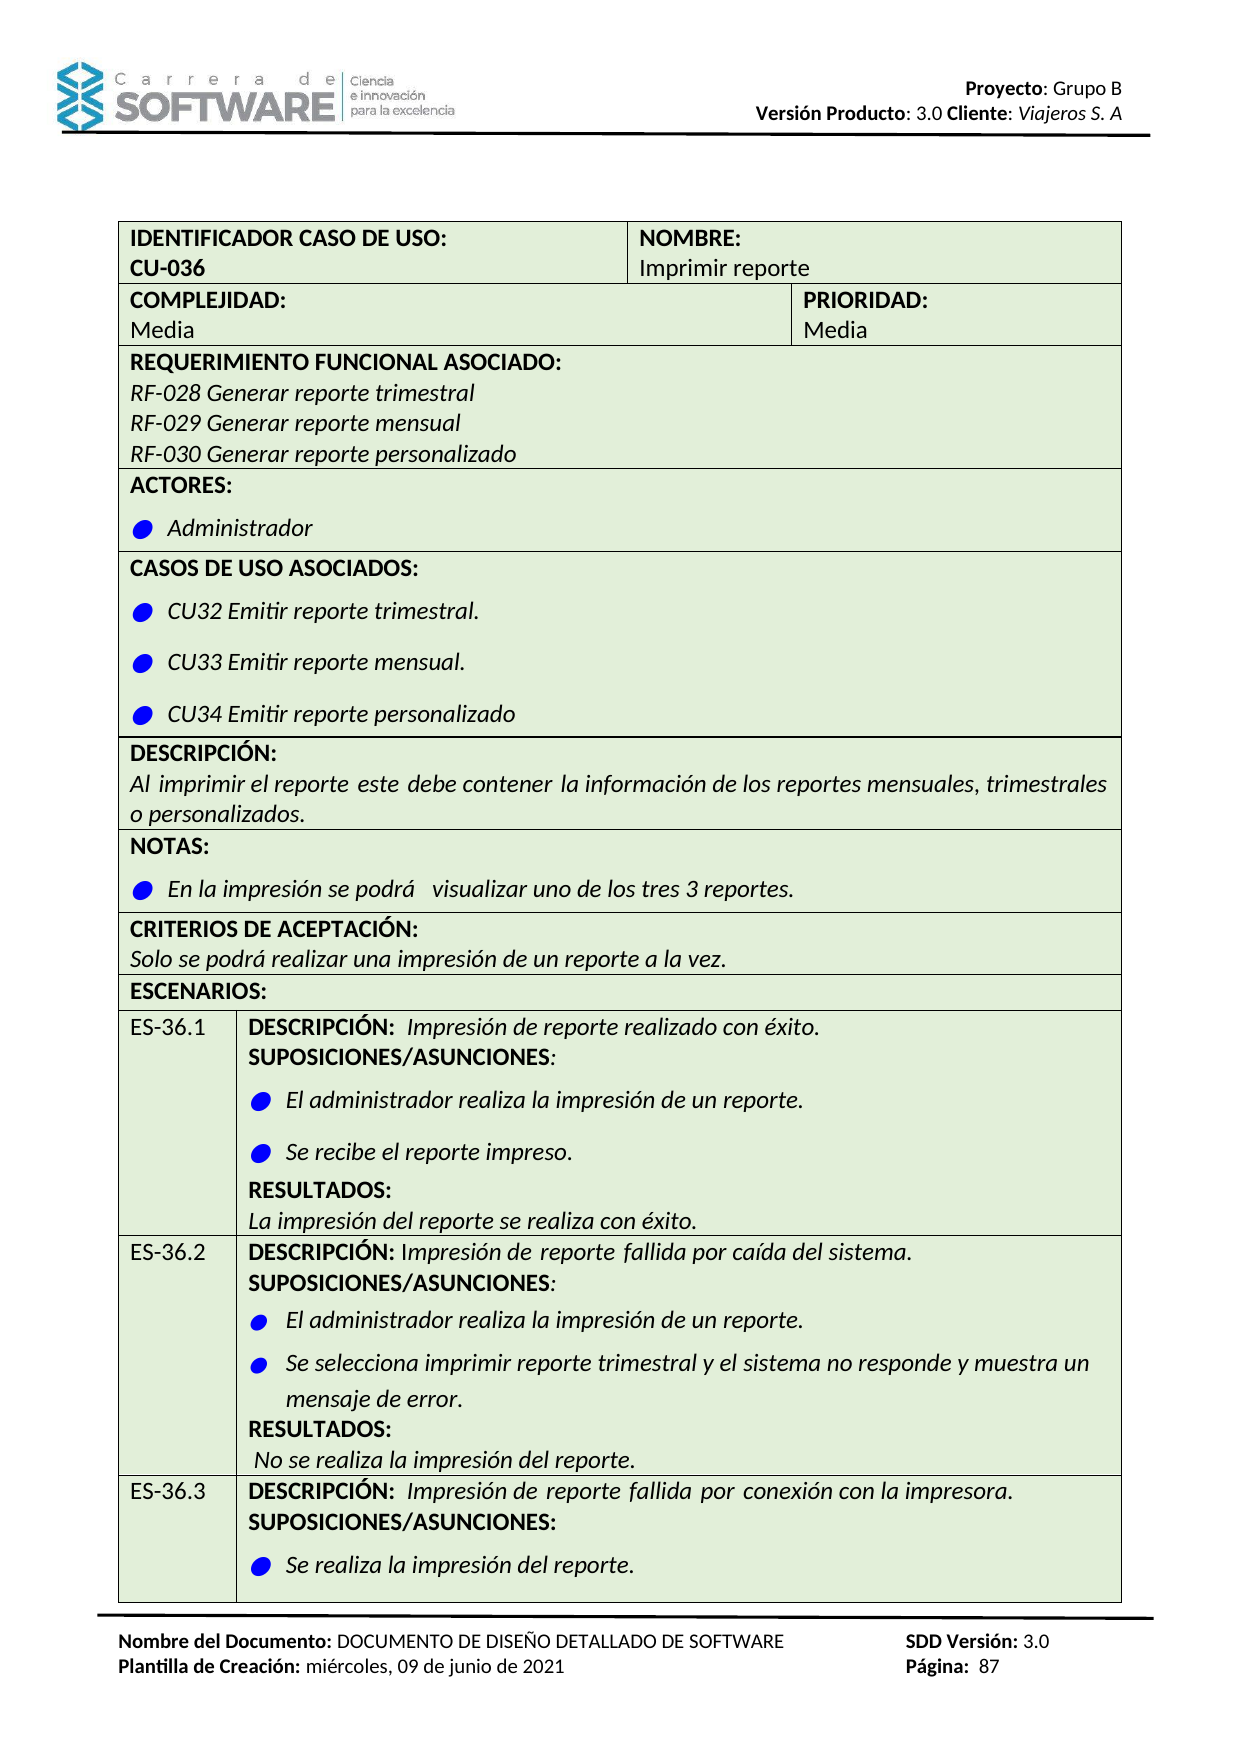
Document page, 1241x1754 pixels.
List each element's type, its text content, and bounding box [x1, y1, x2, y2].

table_header NOMBRE: Imprimir reporte [628, 222, 1121, 283]
table_cell ES-36.3 [119, 1476, 236, 1602]
table_cell CASOS DE USO ASOCIADOS: CU32 Emitir reporte trimestral. CU33 Emitir reporte mensual. CU34 Emitir reporte personalizado [119, 552, 1121, 736]
table_cell ACTORES: Administrador [119, 469, 1121, 551]
table_cell ES-36.1 [119, 1011, 236, 1235]
table_cell NOTAS: En la impresión se podrá visualizar uno de los tres 3 reportes. [119, 830, 1121, 912]
table_cell DESCRIPCIÓN: Impresión de reporte realizado con éxito. SUPOSICIONES/ASUNCIONES: El administrador realiza la impresión de un reporte. Se recibe el reporte impreso. RESULTADOS: La impresión del reporte se realiza con éxito. [237, 1011, 1121, 1235]
table_header IDENTIFICADOR CASO DE USO: CU-036 [119, 222, 627, 283]
table_cell COMPLEJIDAD: Media [119, 284, 791, 345]
table_cell PRIORIDAD: Media [792, 284, 1121, 345]
table_cell DESCRIPCIÓN: Impresión de reporte fallida por caída del sistema. SUPOSICIONES/ASUNCIONES: El administrador realiza la impresión de un reporte. Se selecciona imprimir reporte trimestral y el sistema no responde y muestra un mensaje de error. RESULTADOS: No se realiza la impresión del reporte. [237, 1236, 1121, 1474]
table_cell ES-36.2 [119, 1236, 236, 1474]
table_cell REQUERIMIENTO FUNCIONAL ASOCIADO: RF-028 Generar reporte trimestral RF-029 Generar reporte mensual RF-030 Generar reporte personalizado [119, 346, 1121, 468]
picture [46, 46, 461, 154]
table_cell DESCRIPCIÓN: Al imprimir el reporte este debe contener la información de los reportes mensuales, trimestrales o personalizados. [119, 738, 1121, 829]
table_cell ESCENARIOS: [119, 975, 1121, 1010]
table_cell CRITERIOS DE ACEPTACIÓN: Solo se podrá realizar una impresión de un reporte a la vez. [119, 913, 1121, 974]
